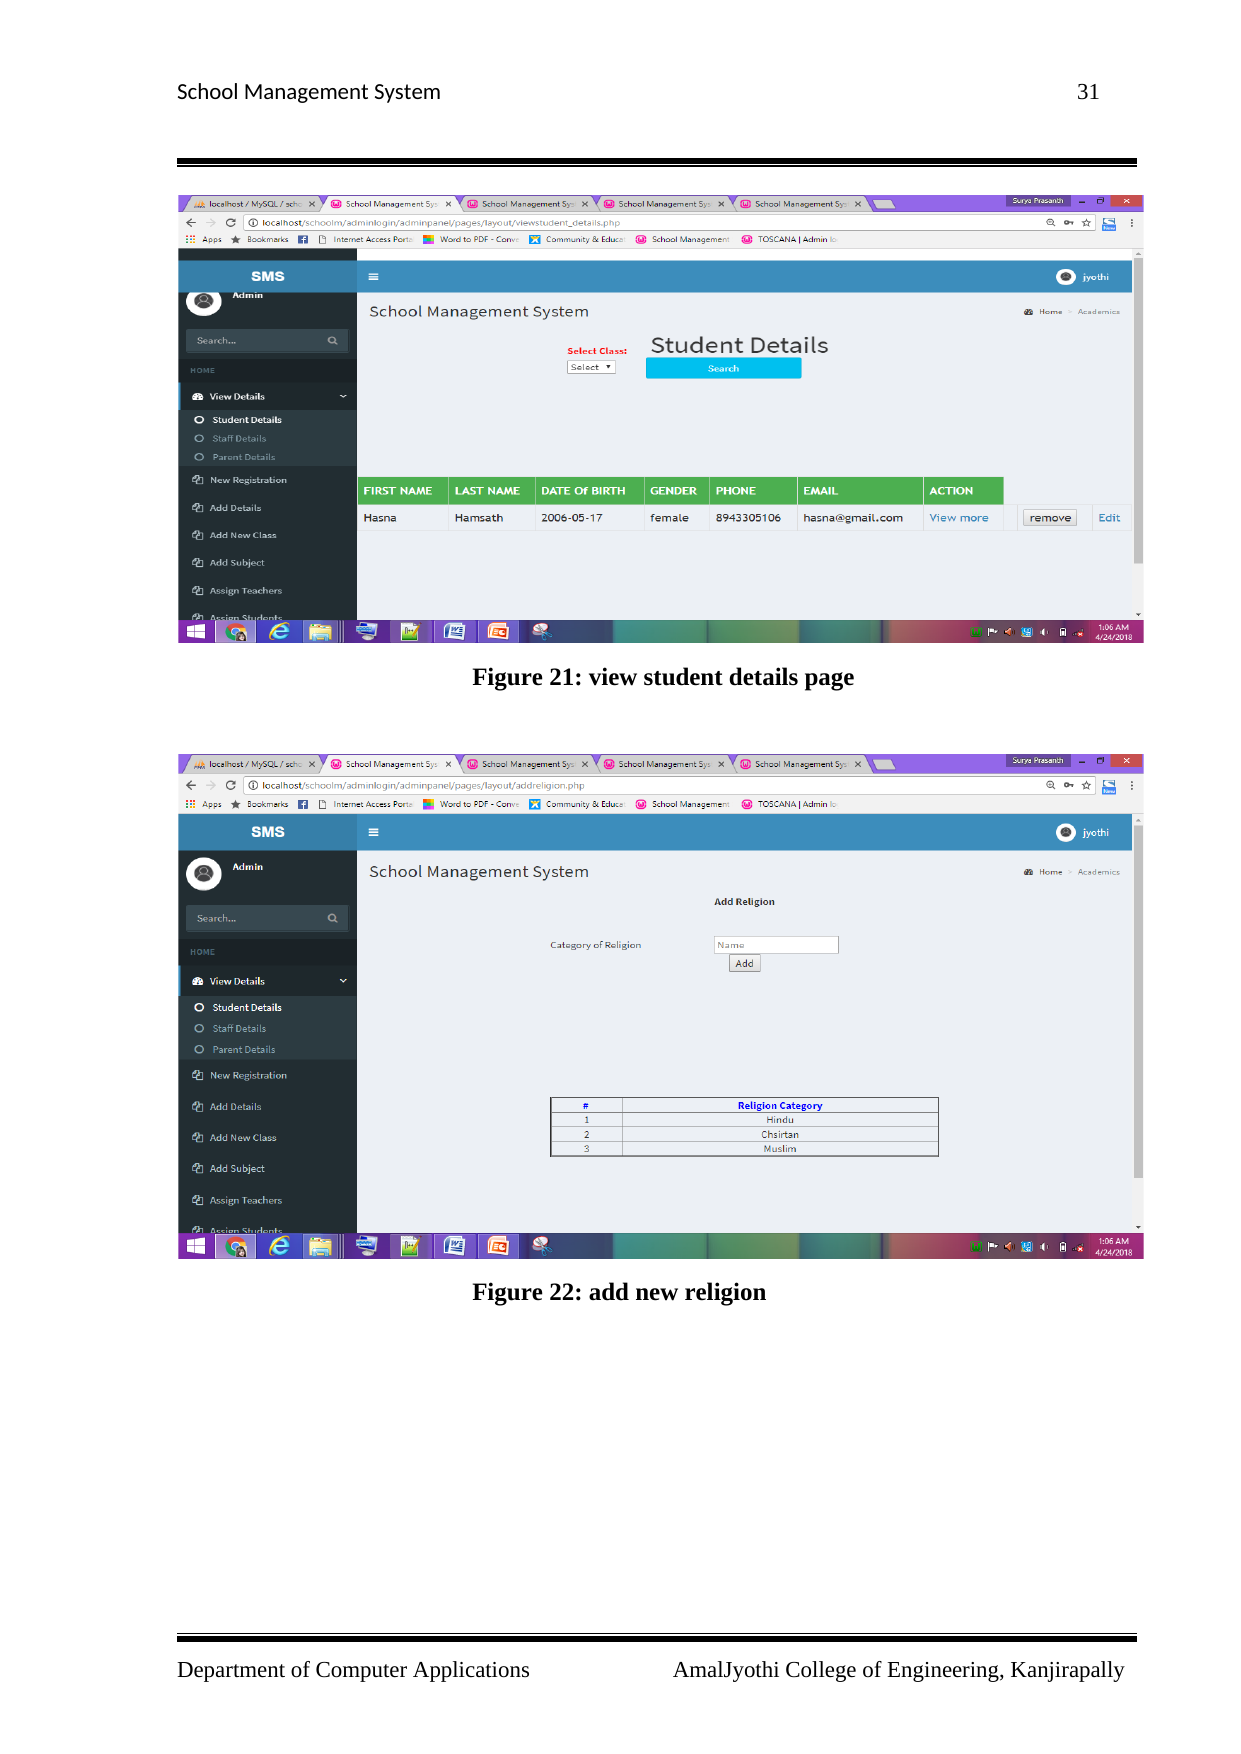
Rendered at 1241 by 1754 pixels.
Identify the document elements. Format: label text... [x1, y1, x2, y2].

picture [178, 195, 1144, 643]
picture [178, 754, 1144, 1259]
text Figure 21: view student details page [178, 662, 1144, 690]
text Figure 22: add new religion [178, 1277, 1144, 1306]
